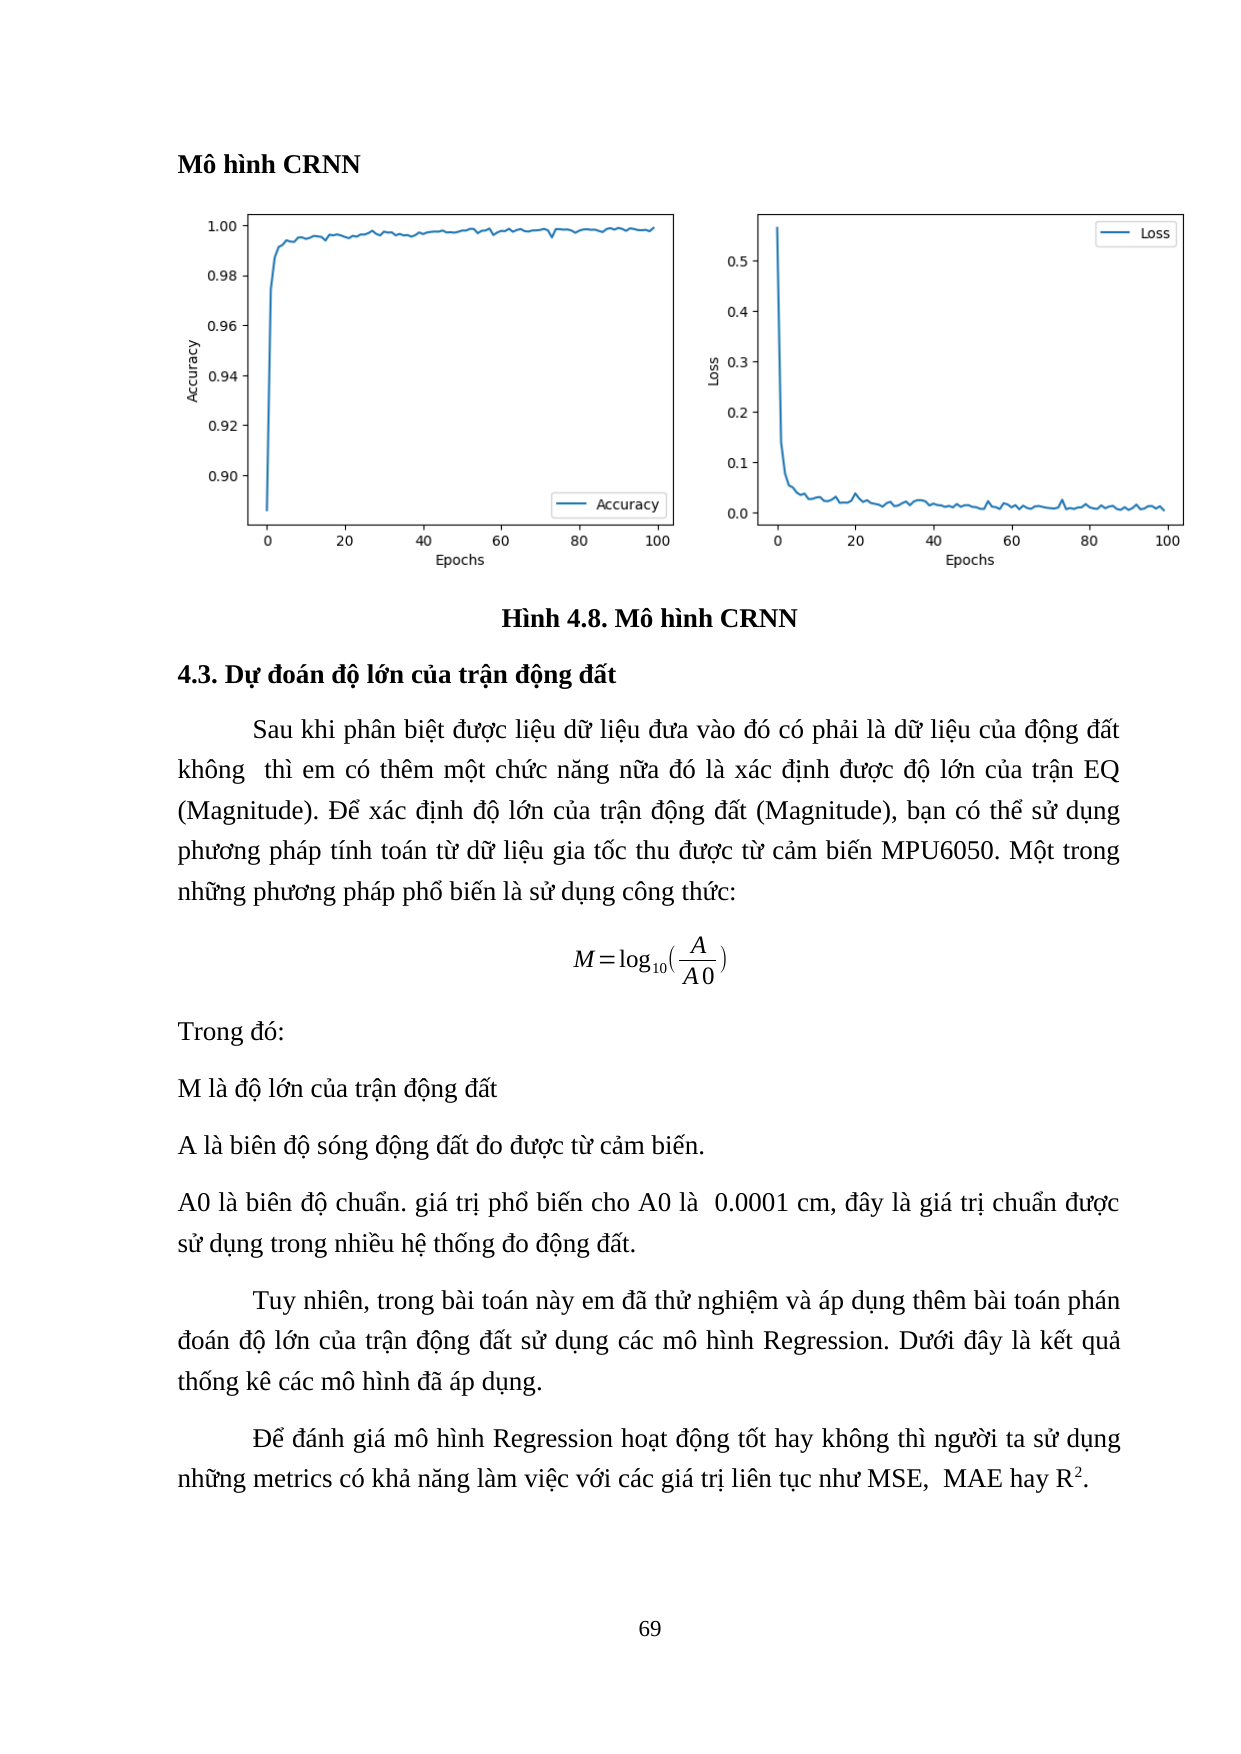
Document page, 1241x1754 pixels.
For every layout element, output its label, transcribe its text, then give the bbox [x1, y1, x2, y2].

text M là độ lớn của trận động đất [177, 1072, 1122, 1103]
text Tuy nhiên, trong bài toán này em đã thử nghiệm và áp dụng thêm bài toán phán đoán độ lớn của trận động đất sử dụng các mô hình Regression. Dưới đây là kết quả thống kê các mô hình đã áp dụng. [177, 1284, 1122, 1396]
text Sau khi phân biệt được liệu dữ liệu đưa vào đó có phải là dữ liệu của động đất không thì em có thêm một chức năng nữa đó là xác định được độ lớn của trận EQ (Magnitude). Để xác định độ lớn của trận động đất (Magnitude), bạn có thể sử dụng phương pháp tính toán từ dữ liệu gia tốc thu được từ cảm biến MPU6050. Một trong những phương pháp phổ biến là sử dụng công thức: [177, 713, 1122, 906]
text Hình 4.8. Mô hình CRNN [177, 602, 1122, 634]
text A0 là biên độ chuẩn. giá trị phổ biến cho A0 là 0.0001 cm, đây là giá trị chuẩn được sử dụng trong nhiều hệ thống đo động đất. [177, 1187, 1122, 1258]
text Mô hình CRNN [177, 148, 1122, 179]
text Trong đó: [177, 1015, 1122, 1046]
text Để đánh giá mô hình Regression hoạt động tốt hay không thì người ta sử dụng những metrics có khả năng làm việc với các giá trị liên tục như MSE, MAE hay R2. [177, 1422, 1122, 1493]
subtitle 4.3. Dự đoán độ lớn của trận động đất [177, 659, 1122, 690]
text A là biên độ sóng động đất đo được từ cảm biến. [177, 1129, 1122, 1161]
picture [177, 204, 1193, 578]
